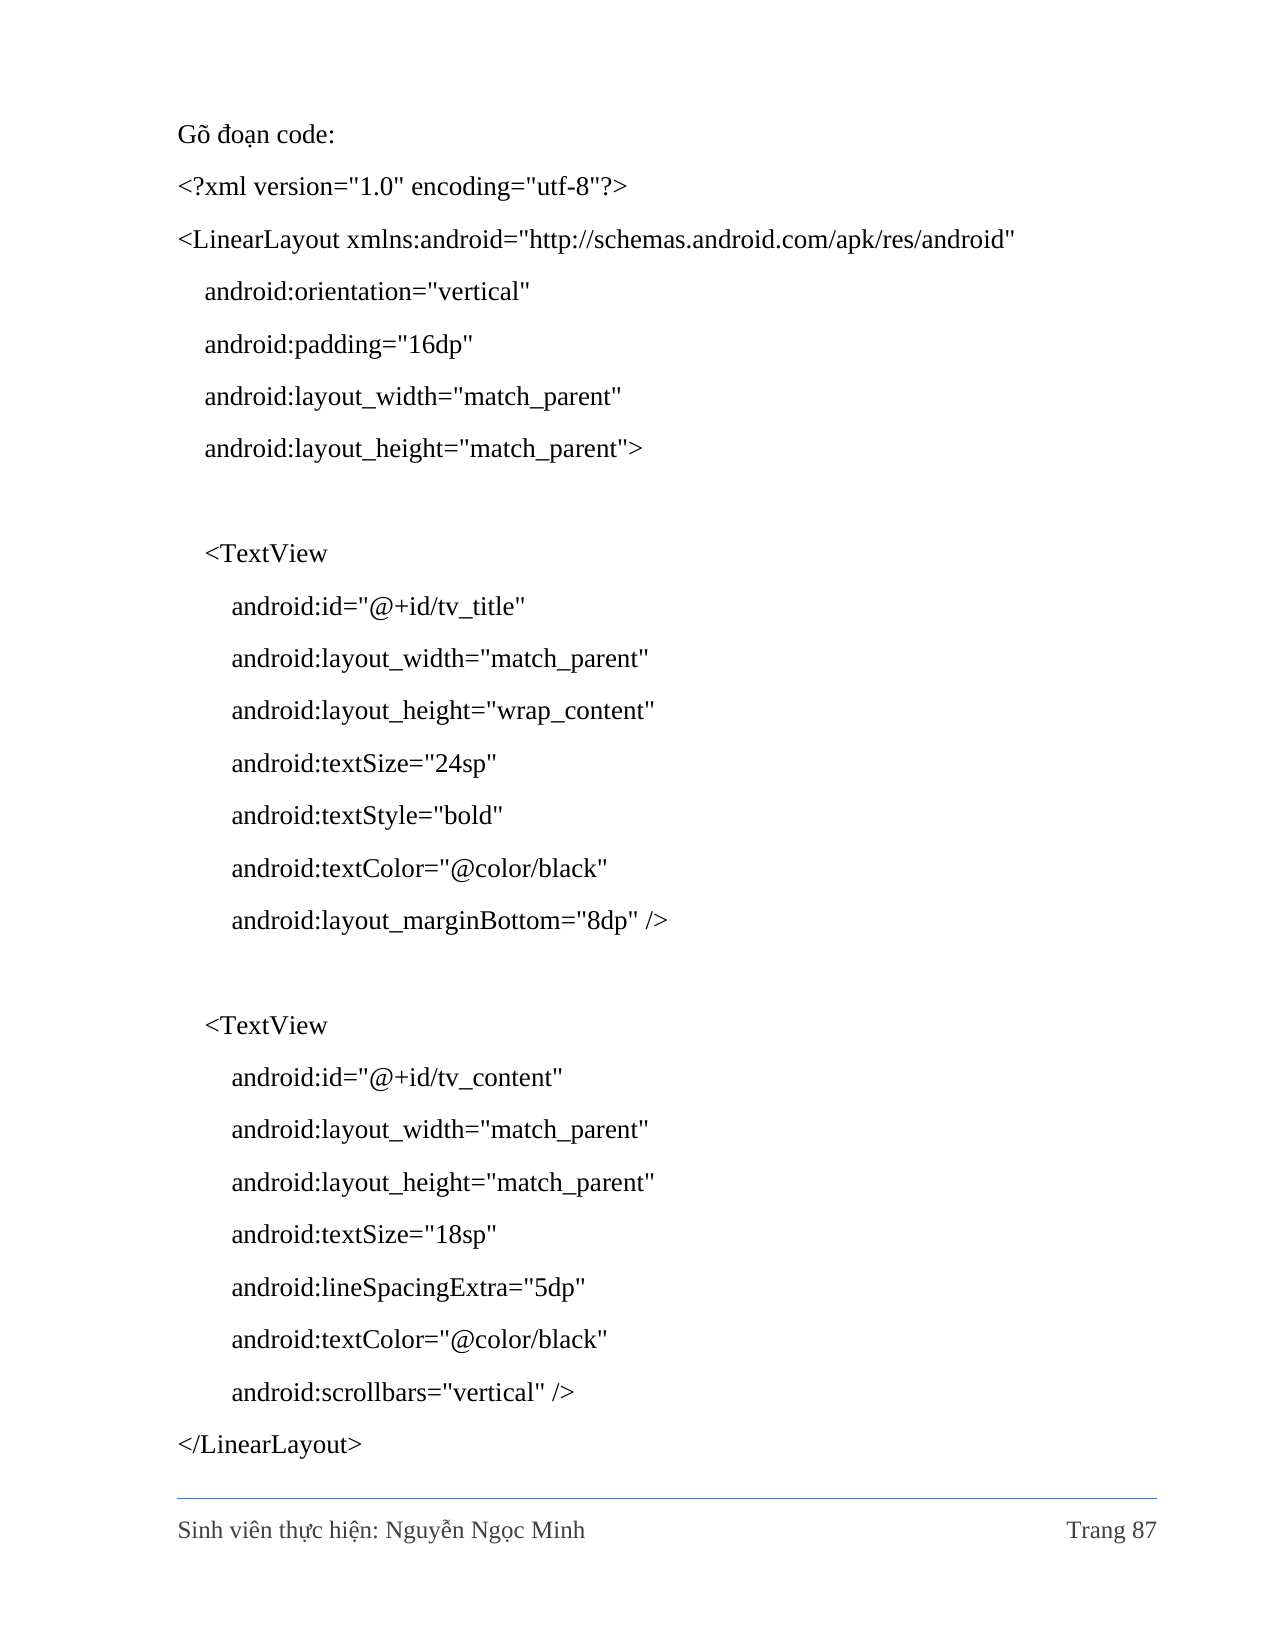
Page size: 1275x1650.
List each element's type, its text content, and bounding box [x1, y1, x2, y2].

text android:layout_height="wrap_content" [177, 694, 1157, 726]
text android:id="@+id/tv_title" [177, 590, 1157, 621]
text android:textSize="24sp" [177, 747, 1157, 778]
text android:layout_width="match_parent" [177, 380, 1157, 411]
text <TextView [177, 537, 1157, 568]
text android:layout_marginBottom="8dp" /> [177, 904, 1157, 935]
text android:layout_width="match_parent" [177, 642, 1157, 673]
text android:layout_height="match_parent" [177, 1166, 1157, 1197]
text android:scrollbars="vertical" /> [177, 1376, 1157, 1407]
text android:textSize="18sp" [177, 1218, 1157, 1249]
text </LinearLayout> [177, 1428, 1157, 1459]
text android:lineSpacingExtra="5dp" [177, 1271, 1157, 1302]
text Gõ đoạn code: [177, 118, 1157, 149]
text android:textColor="@color/black" [177, 1323, 1157, 1354]
text android:textColor="@color/black" [177, 852, 1157, 883]
text <?xml version="1.0" encoding="utf-8"?> [177, 171, 1157, 202]
text android:padding="16dp" [177, 328, 1157, 359]
text android:id="@+id/tv_content" [177, 1061, 1157, 1092]
text <LinearLayout xmlns:android="http://schemas.android.com/apk/res/android" [177, 223, 1157, 254]
text android:layout_width="match_parent" [177, 1114, 1157, 1145]
text android:textStyle="bold" [177, 799, 1157, 830]
text <TextView [177, 1009, 1157, 1040]
text android:layout_height="match_parent"> [177, 432, 1157, 464]
text android:orientation="vertical" [177, 275, 1157, 306]
